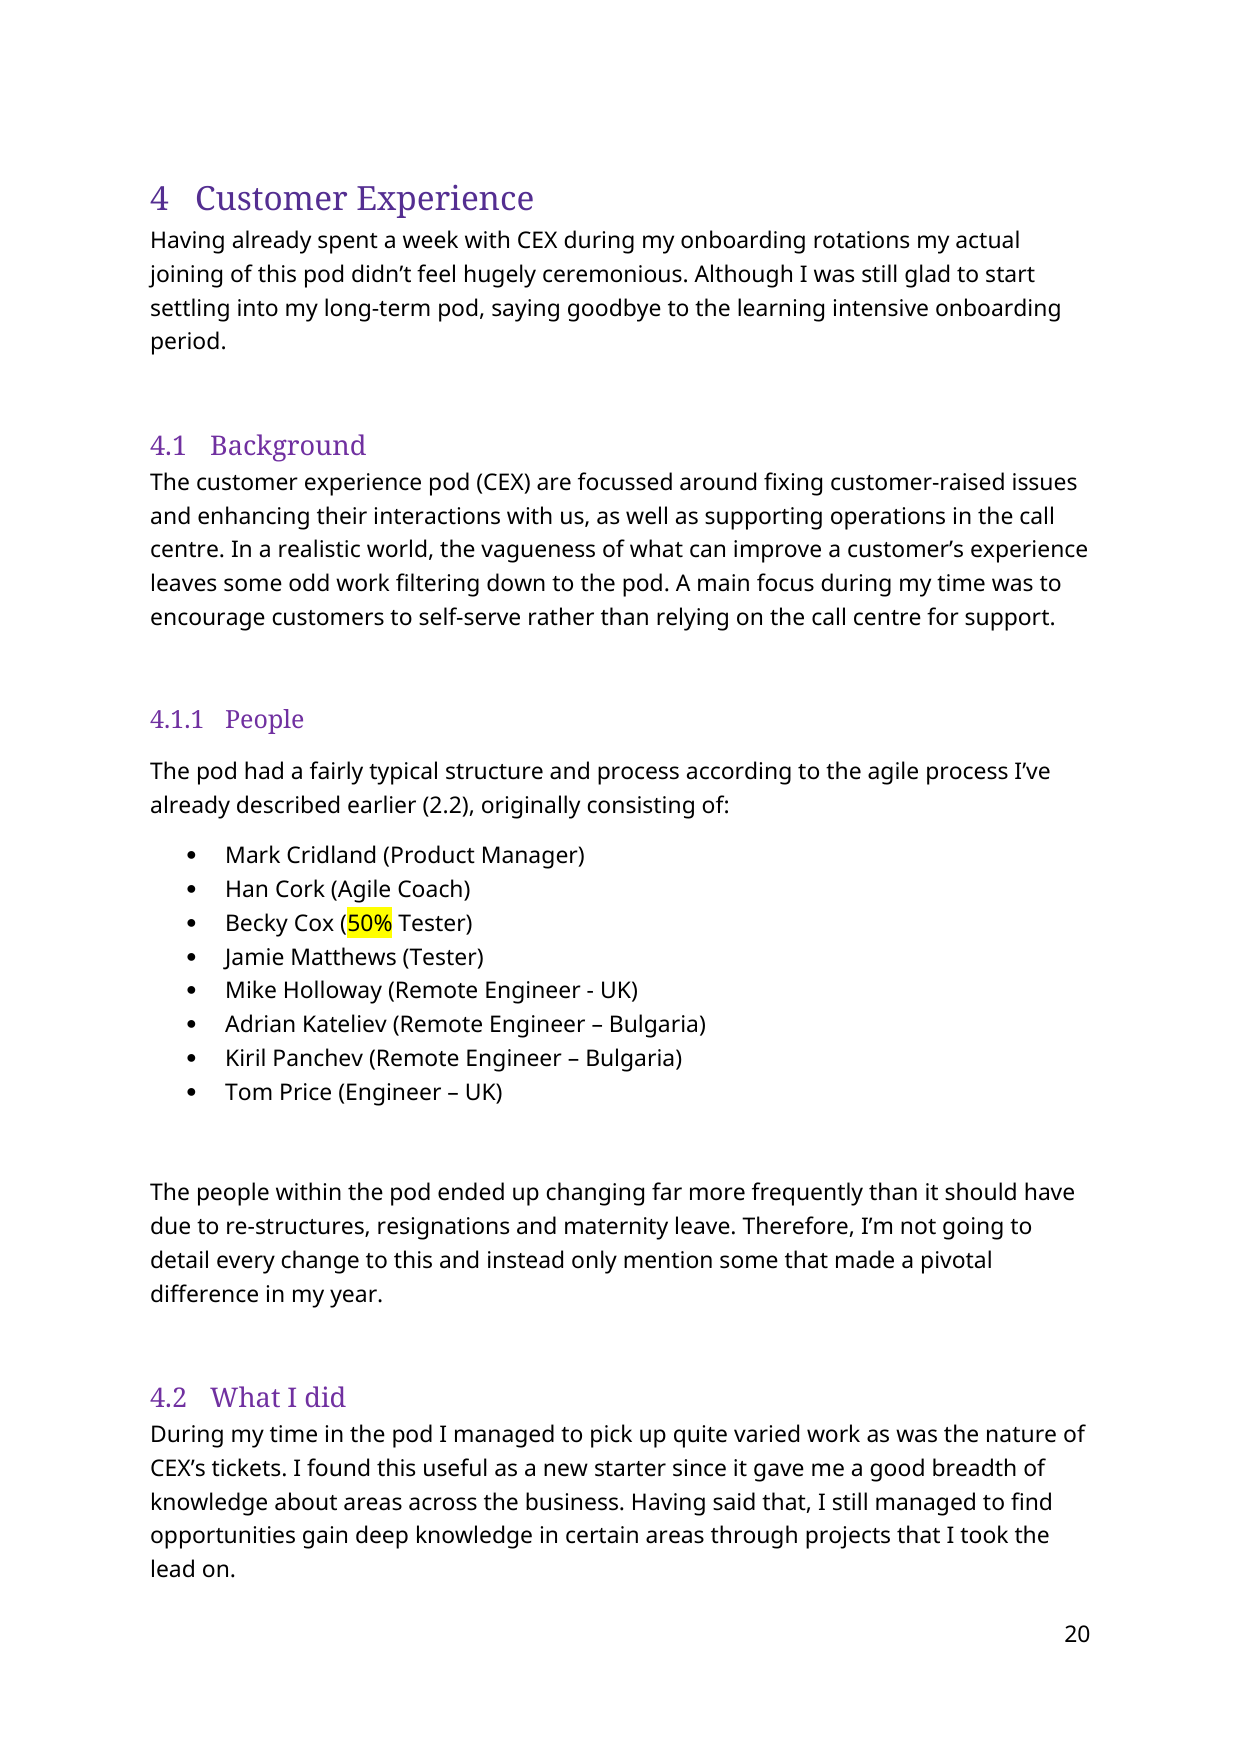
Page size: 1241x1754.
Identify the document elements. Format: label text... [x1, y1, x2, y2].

list Becky Cox (50% Tester) [187, 907, 347, 938]
text Having already spent a week with CEX during my onboarding rotations my actual joining of this pod didn’t feel hugely ceremonious. Although I was still glad to start settling into my long-term pod, saying goodbye to the learning intensive onboarding period. [150, 224, 1090, 356]
list Mike Holloway (Remote Engineer - UK) [187, 974, 1090, 1006]
list Tom Price (Engineer – UK) [187, 1076, 1090, 1107]
list Kiril Panchev (Remote Engineer – Bulgaria) [187, 1042, 1090, 1073]
text During my time in the pod I managed to pick up quite varied work as was the nature of CEX’s tickets. I found this useful as a new starter since it gave me a good breadth of knowledge about areas across the business. Having said that, I still managed to find opportunities gain deep knowledge in certain areas through projects that I took the lead on. [150, 1418, 1090, 1584]
text The pod had a fairly typical structure and process according to the agile process I’ve already described earlier (2.2), originally consisting of: [150, 755, 1090, 820]
subtitle People [150, 702, 1090, 736]
list Adrian Kateliev (Remote Engineer – Bulgaria) [187, 1008, 1090, 1039]
list Jamie Matthews (Tester) [187, 941, 1090, 972]
list Becky Cox (50% Tester) [392, 907, 1090, 938]
subtitle Customer Experience [150, 175, 1090, 220]
subtitle What I did [150, 1378, 1090, 1415]
text The people within the pod ended up changing far more frequently than it should have due to re-structures, resignations and maternity leave. Therefore, I’m not going to detail every change to this and instead only mention some that made a pivotal difference in my year. [150, 1176, 1090, 1309]
text The customer experience pod (CEX) are focussed around fixing customer-raised issues and enhancing their interactions with us, as well as supporting operations in the call centre. In a realistic world, the vagueness of what can improve a customer’s experience leaves some odd work filtering down to the pod. A main focus during my time was to encourage customers to self-serve rather than relying on the call centre for support. [150, 466, 1090, 632]
list Han Cork (Agile Coach) [187, 873, 1090, 904]
list Mark Cridland (Product Manager) [187, 839, 1090, 871]
subtitle Background [150, 426, 1090, 463]
